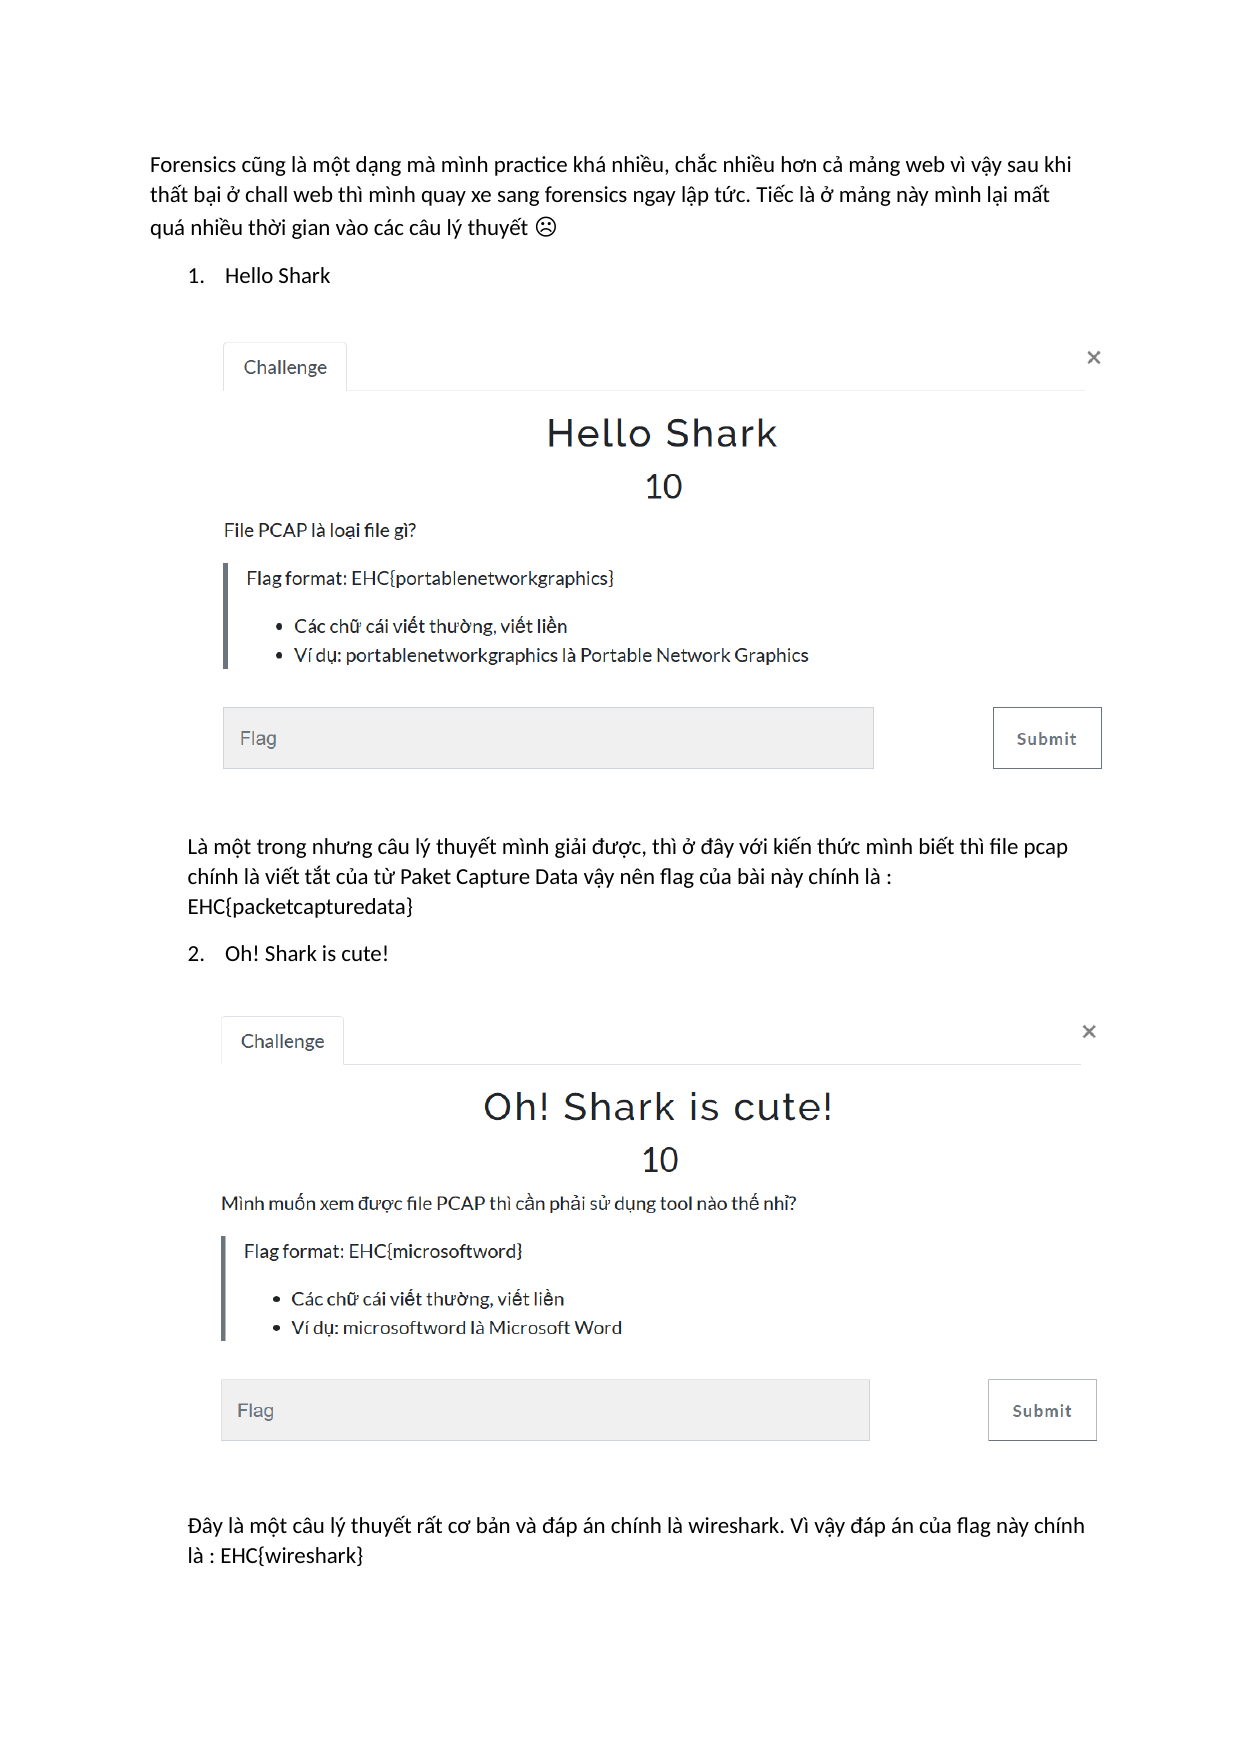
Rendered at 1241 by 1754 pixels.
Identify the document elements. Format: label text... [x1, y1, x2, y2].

text Forensics cũng là một dạng mà mình practice khá nhiều, chắc nhiều hơn cả mảng web vì vậy sau khi thất bại ở chall web thì mình quay xe sang forensics ngay lập tức. Tiếc là ở mảng này mình lại mất quá nhiều thời gian vào các câu lý thuyết [150, 150, 1090, 242]
list Oh! Shark is cute! [187, 939, 1090, 967]
picture [187, 308, 1128, 814]
picture [187, 986, 1128, 1493]
text Là một trong nhưng câu lý thuyết mình giải được, thì ở đây với kiến thức mình biết thì file pcap chính là viết tắt của từ Paket Capture Data vậy nên flag của bài này chính là : EHC{packetcapturedata} [187, 832, 1090, 921]
text Đây là một câu lý thuyết rất cơ bản và đáp án chính là wireshark. Vì vậy đáp án của flag này chính là : EHC{wireshark} [187, 1511, 1090, 1569]
list Hello Shark [187, 261, 1090, 289]
